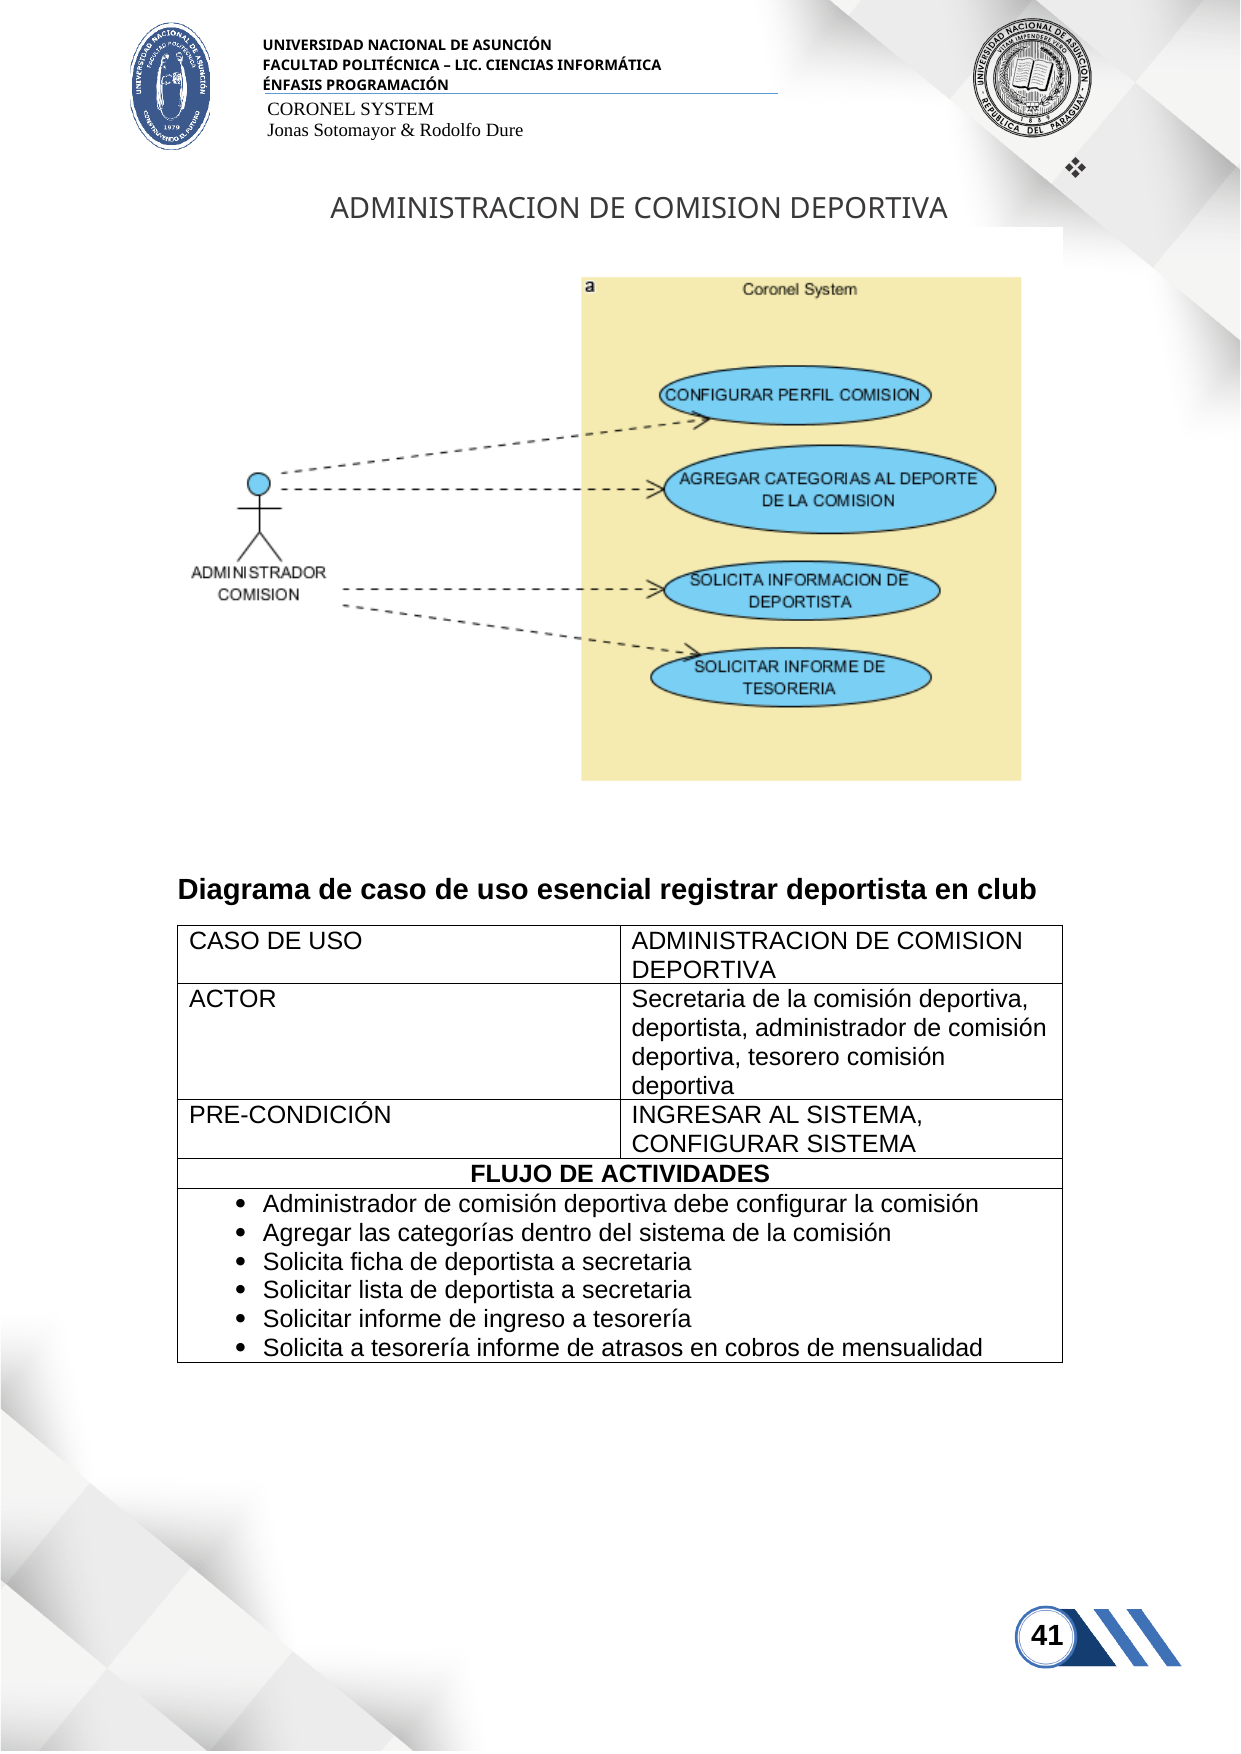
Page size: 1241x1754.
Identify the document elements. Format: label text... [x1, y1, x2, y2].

table_cell PRE-CONDICIÓN [178, 1100, 620, 1158]
table_cell FLUJO DE ACTIVIDADES [178, 1159, 1062, 1188]
table_header ADMINISTRACION DE COMISION DEPORTIVA [621, 926, 1062, 983]
table_cell Secretaria de la comisión deportiva, deportista, administrador de comisión deportiva, tesorero comisión deportiva [621, 984, 1062, 1099]
table_cell ACTOR [178, 984, 620, 1099]
picture [1005, 1600, 1185, 1674]
text ADMINISTRACION DE COMISION DEPORTIVA [215, 148, 1063, 227]
picture [177, 0, 1241, 806]
table_cell Administrador de comisión deportiva debe configurar la comisión Agregar las categorías dentro del sistema de la comisión Solicita ficha de deportista a secretaria Solicitar lista de deportista a secretaria Solicitar informe de ingreso a tesorería Solicita a tesorería informe de atrasos en cobros de mensualidad [178, 1189, 1062, 1362]
picture [128, 22, 210, 148]
table_header CASO DE USO [178, 926, 620, 983]
picture [2, 1259, 887, 1751]
table_cell INGRESAR AL SISTEMA, CONFIGURAR SISTEMA [621, 1100, 1062, 1158]
text Diagrama de caso de uso esencial registrar deportista en club [177, 872, 1063, 906]
